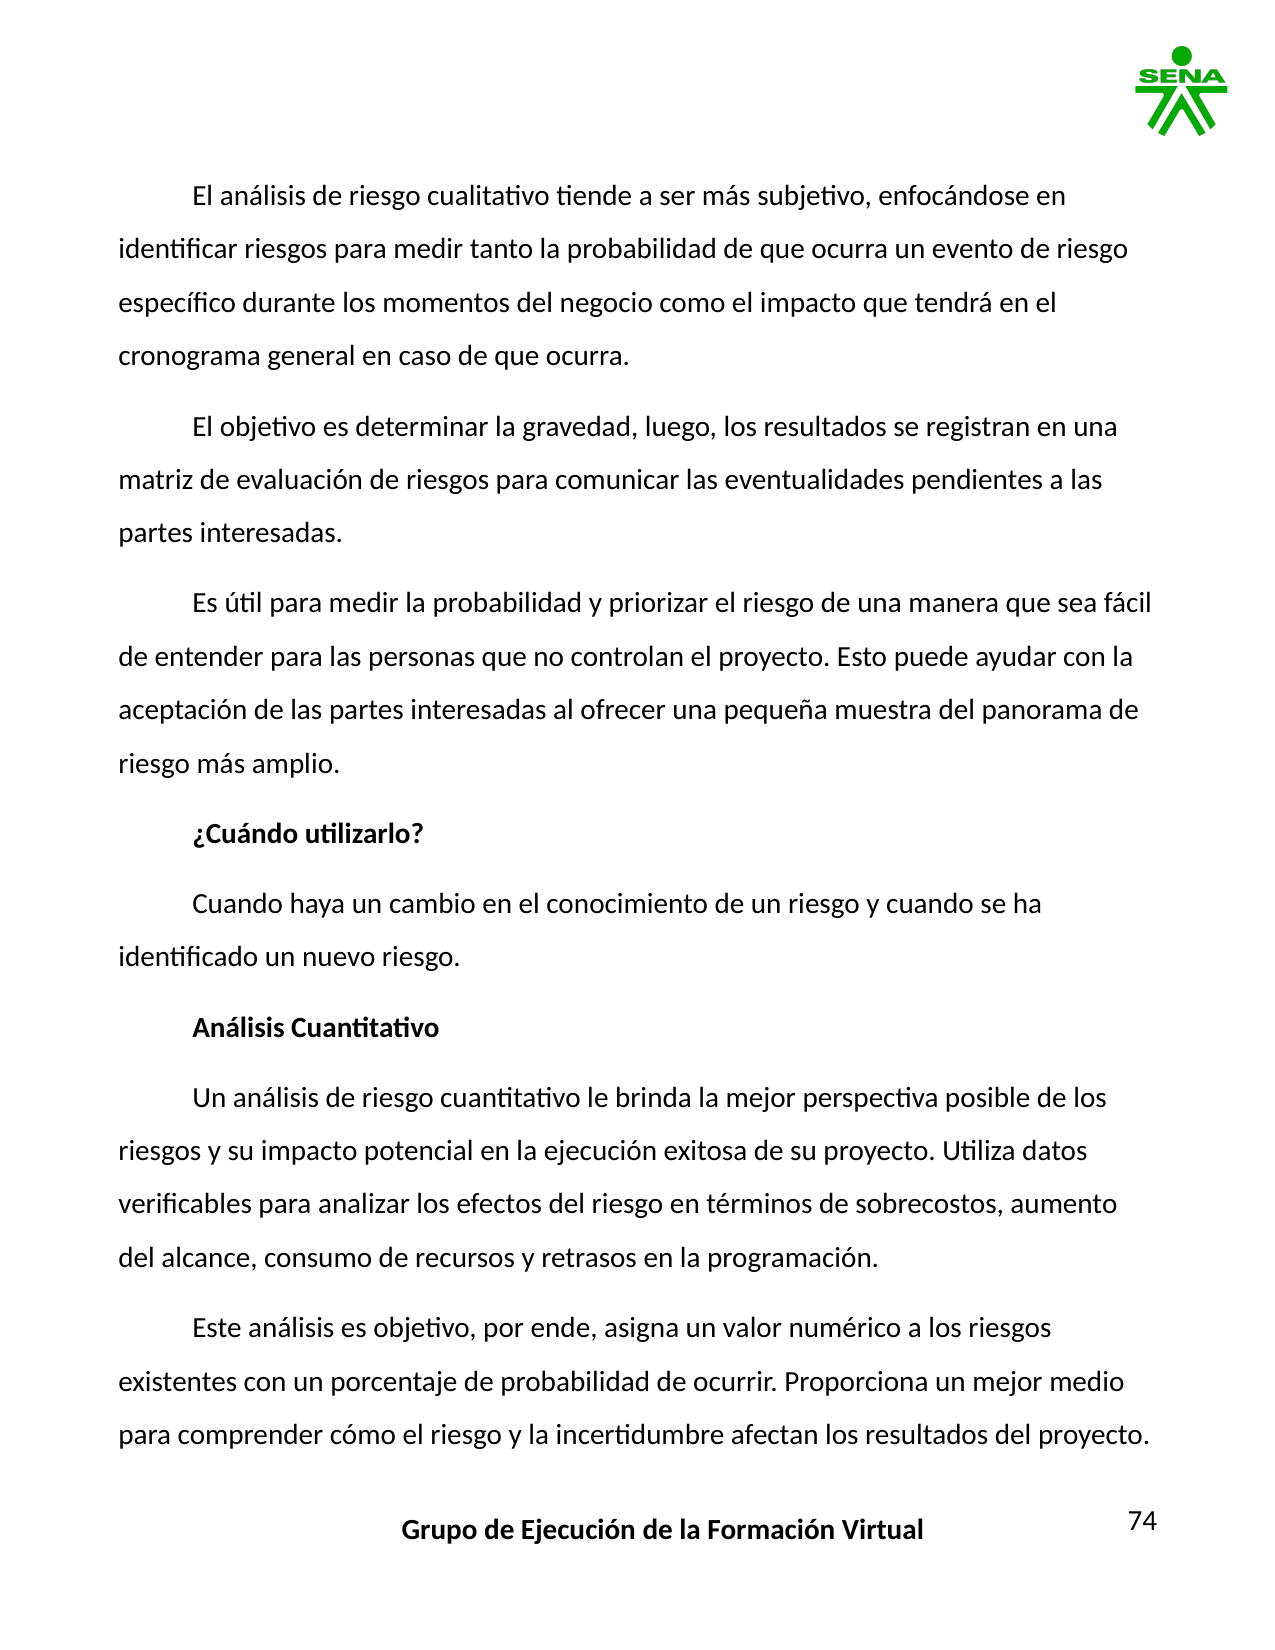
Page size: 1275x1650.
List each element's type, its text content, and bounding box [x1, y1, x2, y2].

text Es útil para medir la probabilidad y priorizar el riesgo de una manera que sea fácil de entender para las personas que no controlan el proyecto. Esto puede ayudar con la aceptación de las partes interesadas al ofrecer una pequeña muestra del panorama de riesgo más amplio. [118, 584, 1157, 781]
text El análisis de riesgo cualitativo tiende a ser más subjetivo, enfocándose en identificar riesgos para medir tanto la probabilidad de que ocurra un evento de riesgo específico durante los momentos del negocio como el impacto que tendrá en el cronograma general en caso de que ocurra. [118, 177, 1157, 373]
text Análisis Cuantitativo [118, 1009, 1157, 1044]
text ¿Cuándo utilizarlo? [118, 815, 1157, 851]
text Un análisis de riesgo cuantitativo le brinda la mejor perspectiva posible de los riesgos y su impacto potencial en la ejecución exitosa de su proyecto. Utiliza datos verificables para analizar los efectos del riesgo en términos de sobrecostos, aumento del alcance, consumo de recursos y retrasos en la programación. [118, 1079, 1157, 1275]
text El objetivo es determinar la gravedad, luego, los resultados se registran en una matriz de evaluación de riesgos para comunicar las eventualidades pendientes a las partes interesadas. [118, 408, 1157, 550]
text Cuando haya un cambio en el conocimiento de un riesgo y cuando se ha identificado un nuevo riesgo. [118, 885, 1157, 974]
picture [1135, 46, 1228, 136]
